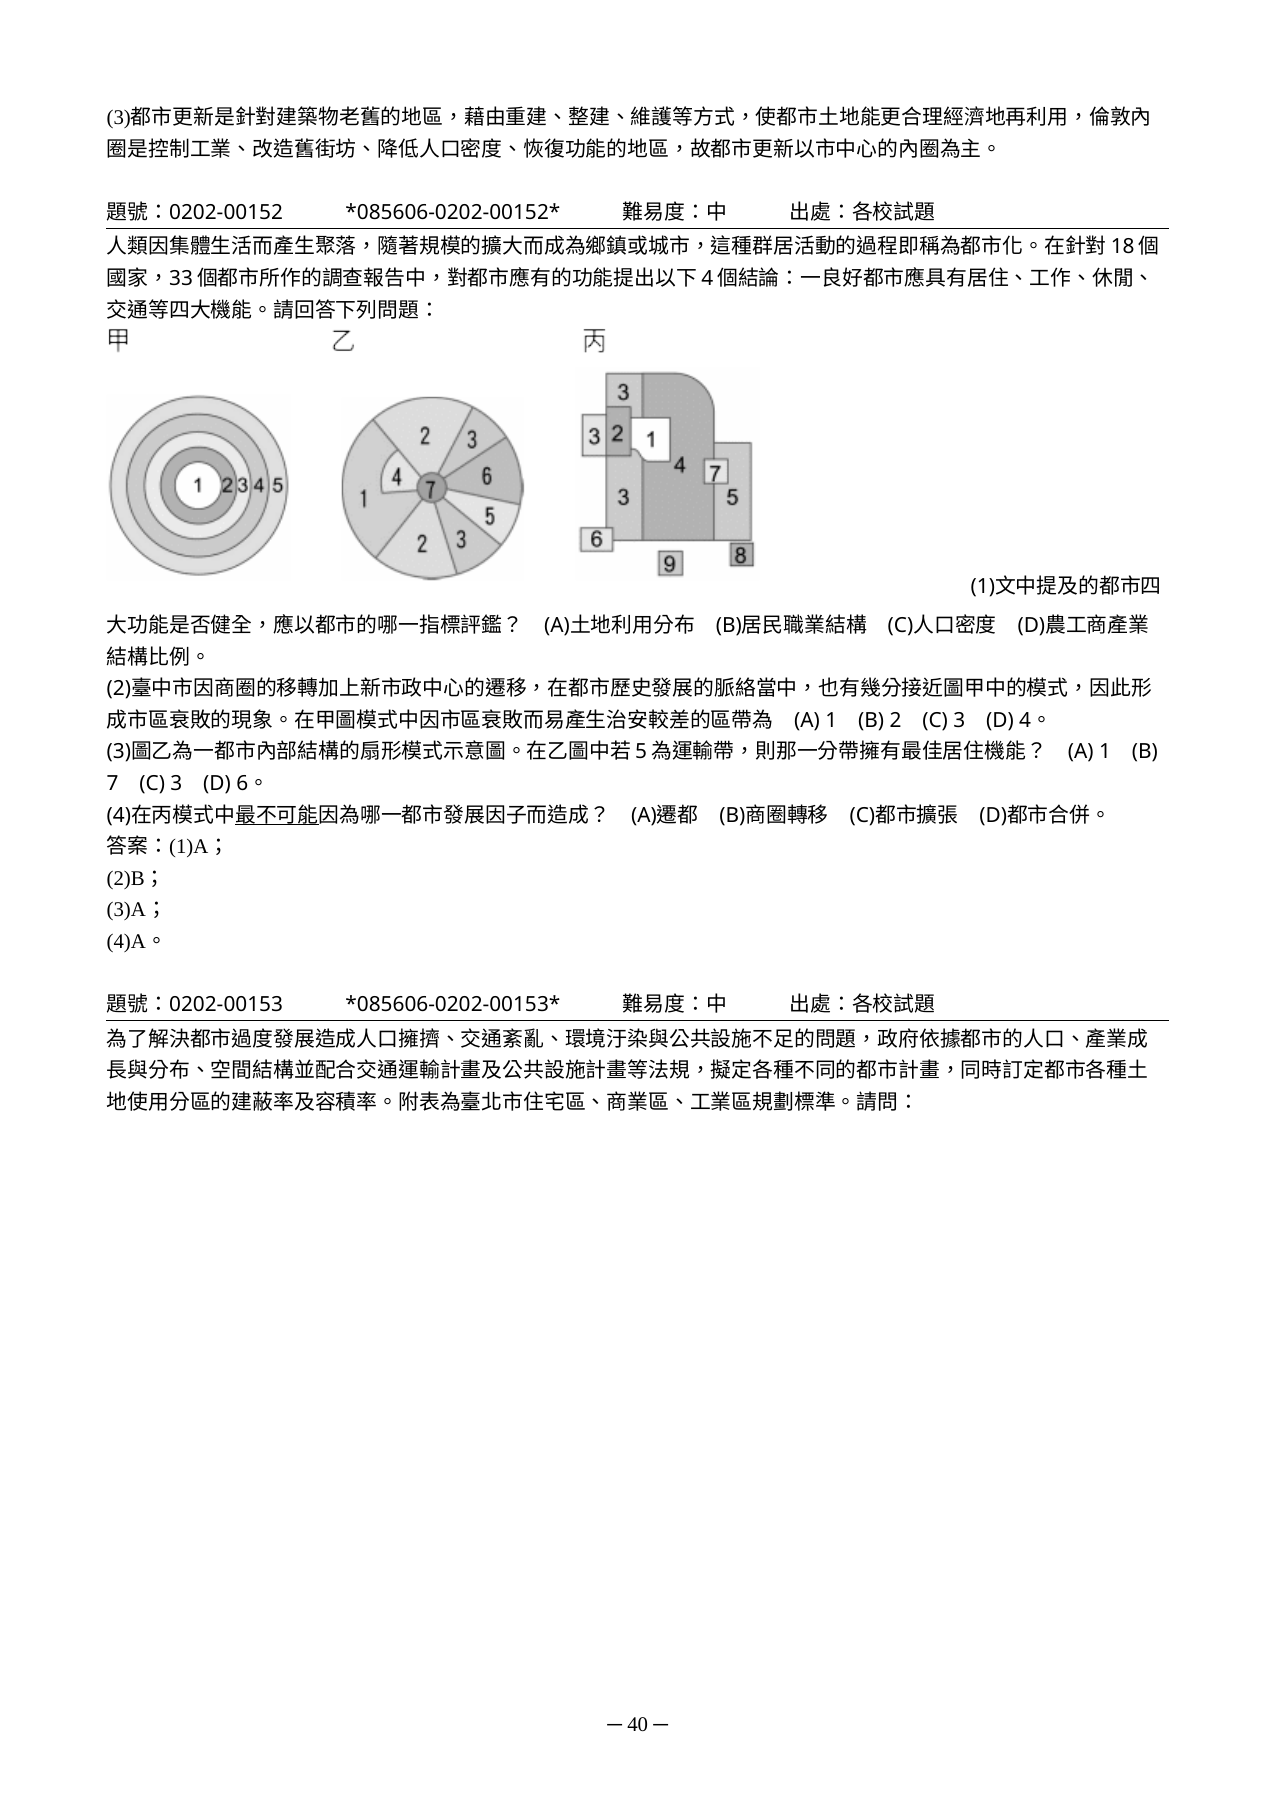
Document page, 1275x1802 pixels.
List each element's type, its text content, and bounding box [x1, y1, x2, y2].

text 人類因集體生活而產生聚落，隨著規模的擴大而成為鄉鎮或城市，這種群居活動的過程即稱為都市化。在針對18個國家，33個都市所作的調查報告中，對都市應有的功能提出以下4個結論：一良好都市應具有居住、工作、休閒、交通等四大機能。請回答下列問題： (1)文中提及的都市四大功能是否健全，應以都市的哪一指標評鑑？ (A)土地利用分布 (B)居民職業結構 (C)人口密度 (D)農工商產業結構比例。 (2)臺中市因商圈的移轉加上新市政中心的遷移，在都市歷史發展的脈絡當中，也有幾分接近圖甲中的模式，因此形成市區衰敗的現象。在甲圖模式中因市區衰敗而易產生治安較差的區帶為 (A) 1 (B) 2 (C) 3 (D) 4。 (3)圖乙為一都市內部結構的扇形模式示意圖。在乙圖中若5為運輸帶，則那一分帶擁有最佳居住機能？ (A) 1 (B) 7 (C) 3 (D) 6。 (4)在丙模式中最不可能因為哪一都市發展因子而造成？ (A)遷都 (B)商圈轉移 (C)都市擴張 (D)都市合併。 [106, 229, 1169, 829]
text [106, 100, 1169, 163]
text 答案：(1)A； (2)B； (3)A； (4)A。 [106, 829, 1169, 955]
text 題號：0202-00152 *085606-0202-00152* 難易度：中 出處：各校試題 [106, 194, 1169, 228]
text 題號：0202-00153 *085606-0202-00153* 難易度：中 出處：各校試題 [106, 987, 1169, 1020]
text 為了解決都市過度發展造成人口擁擠、交通紊亂、環境汙染與公共設施不足的問題，政府依據都市的人口、產業成長與分布、空間結構並配合交通運輸計畫及公共設施計畫等法規，擬定各種不同的都市計畫，同時訂定都市各種土地使用分區的建蔽率及容積率。附表為臺北市住宅區、商業區、工業區規劃標準。請問： (1)建民有一塊類別為住四的土地，面積約100坪。綜合住四分類的容積率與建蔽率，則建民所蓋的房屋約為幾層樓？ (A) 2層 (B) 4層 (C) 6層 (D) 8層。 (2)由表判斷，臺北市哪一種類別的土地使用集約度最高？ (A)住四 (B)工二 (C)商二 (D)商四。 (3)建民家同樣有100坪土地，最多卻只能蓋一棟占地15坪，總計4層樓的房屋。則建民家屬於哪一種土地使用分區？ (A)商業區 (B)風景區 (C)文教區 (D)住宅區。 [106, 1021, 1169, 1116]
